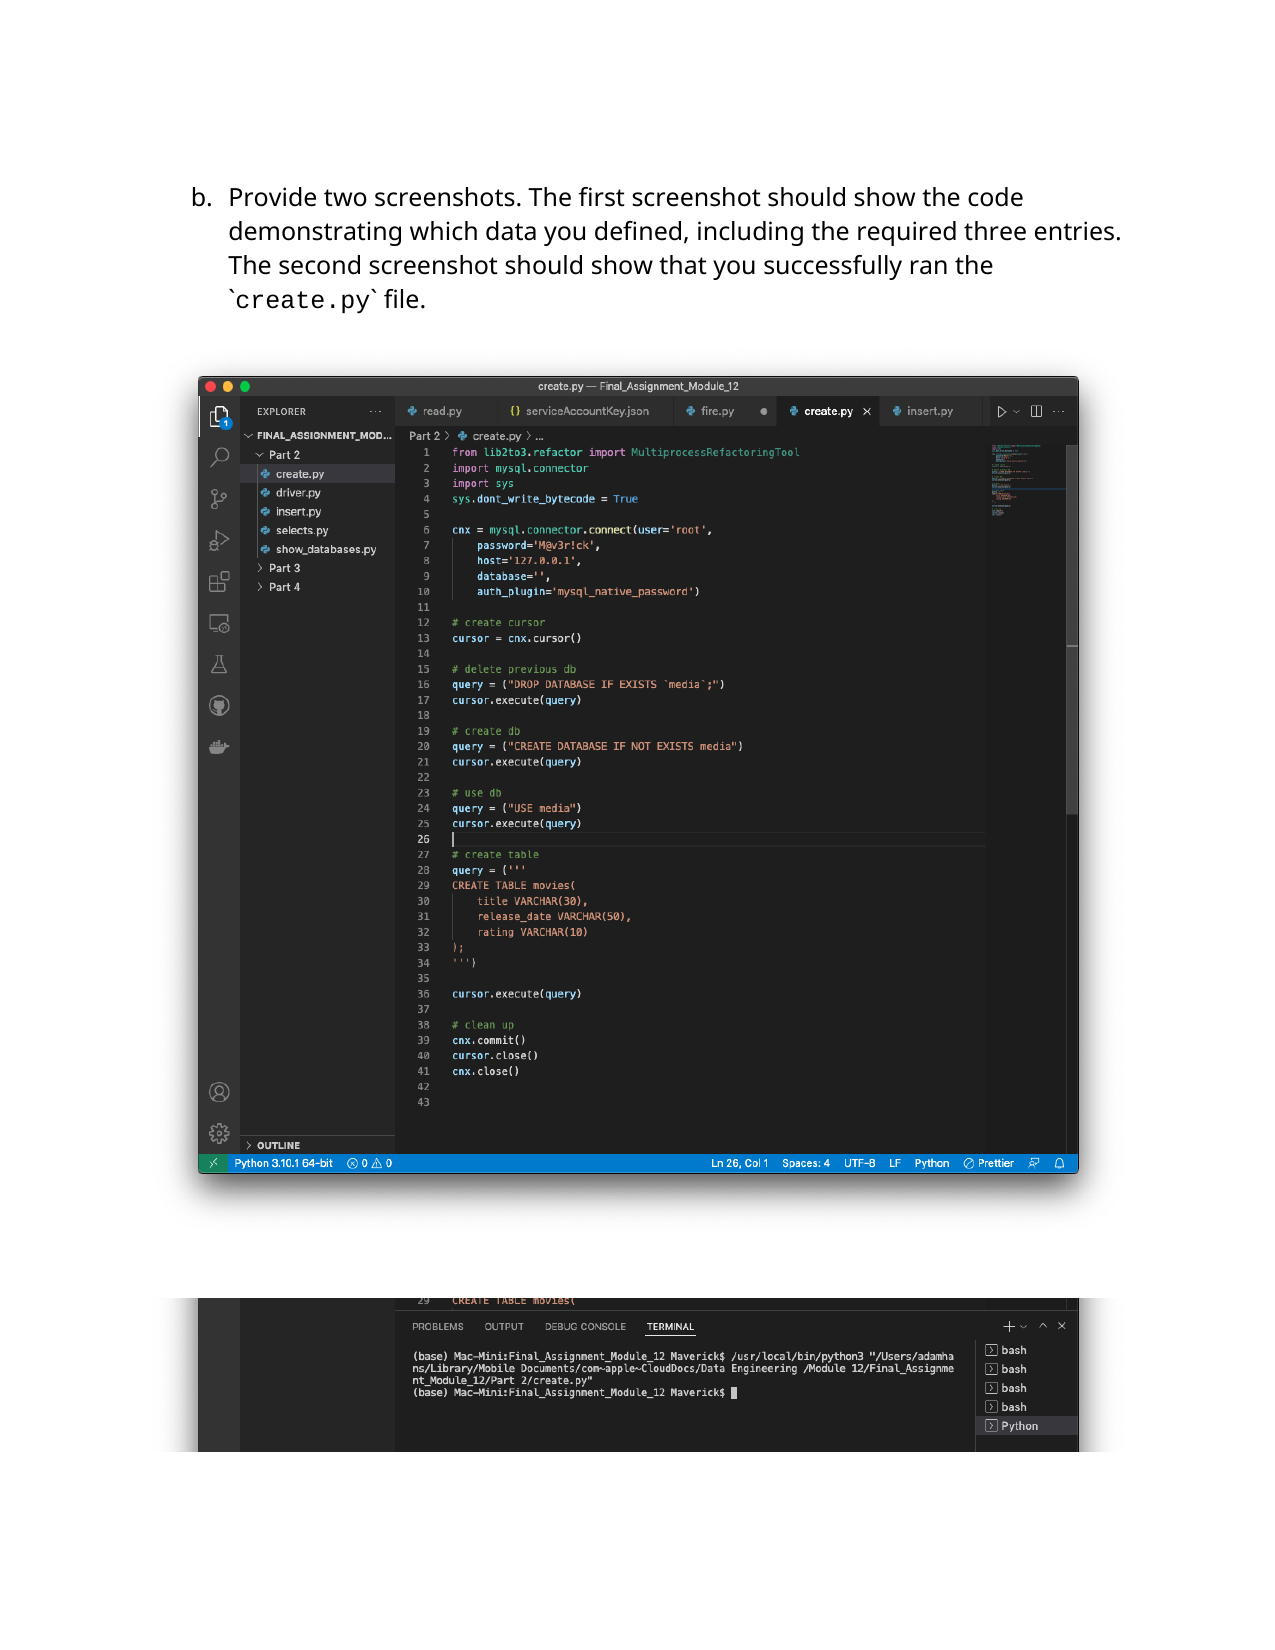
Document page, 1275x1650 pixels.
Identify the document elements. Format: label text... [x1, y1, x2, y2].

picture [150, 344, 1125, 1236]
list Provide two screenshots. The first screenshot should show the code demonstrating which data you defined, including the required three entries. The second screenshot should show that you successfully ran the `create.py` file. [191, 179, 1125, 316]
picture [150, 1298, 1125, 1452]
